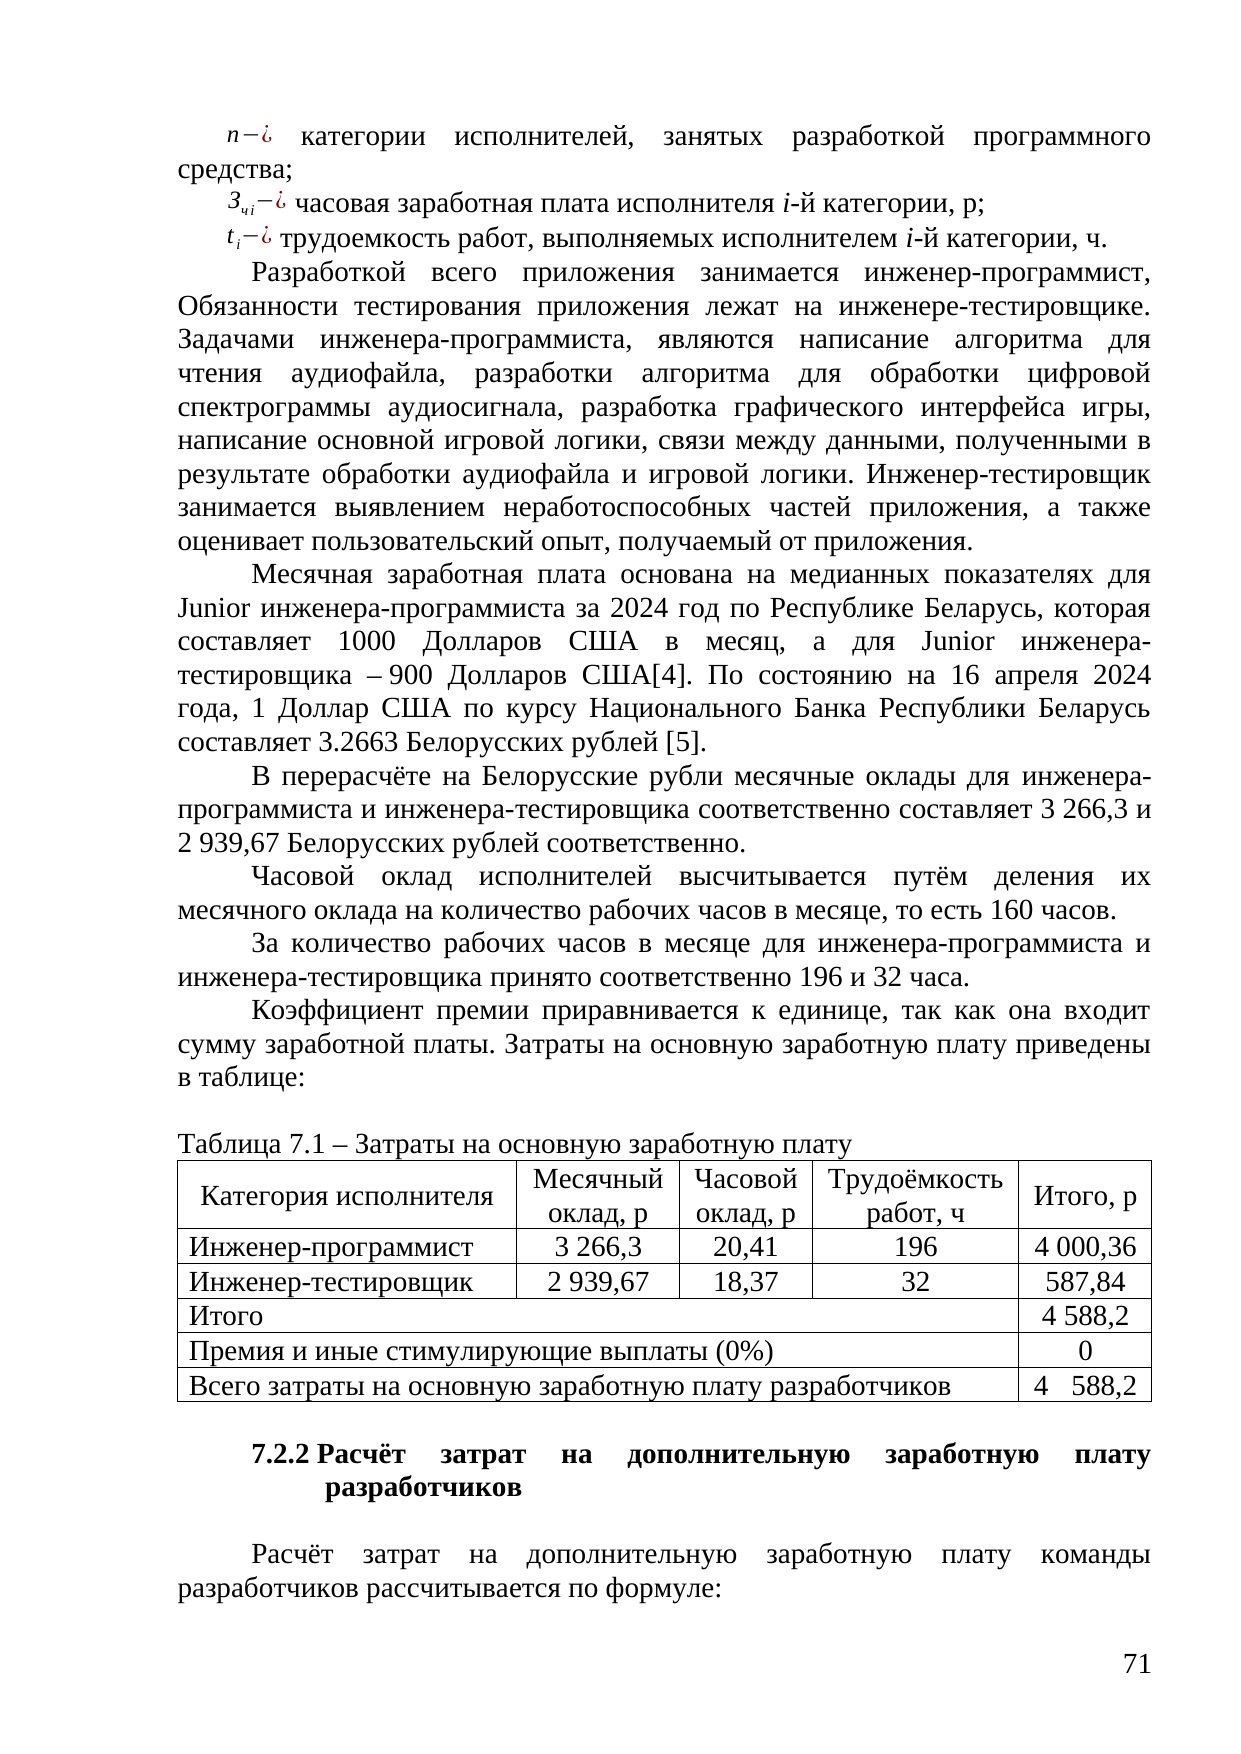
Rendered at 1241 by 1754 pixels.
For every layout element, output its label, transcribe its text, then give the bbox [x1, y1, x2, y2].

text В перерасчёте на Белорусские рубли месячные оклады для инженера-программиста и инженера-тестировщика соответственно составляет 3 266,3 и 2 939,67 Белорусских рублей соответственно. [177, 758, 1152, 858]
text Таблица 7.1 – Затраты на основную заработную плату [177, 1127, 1152, 1160]
table_cell 4 000,36 [1019, 1229, 1151, 1263]
text 7.2.2 Расчёт затрат на дополнительную заработную плату разработчиков [251, 1436, 1152, 1503]
text трудоемкость работ, выполняемых исполнителем i-й категории, ч. [177, 220, 1152, 254]
table_cell Премия и иные стимулирующие выплаты (0%) [178, 1333, 1018, 1367]
text Расчёт затрат на дополнительную заработную плату команды разработчиков рассчитывается по формуле: [177, 1536, 1152, 1603]
table_header Часовой оклад, р [680, 1161, 812, 1228]
table_cell 18,37 [680, 1264, 812, 1297]
text часовая заработная плата исполнителя i-й категории, р; [177, 185, 1152, 220]
table_cell 2 939,67 [517, 1264, 679, 1297]
table_cell 587,84 [1019, 1264, 1151, 1297]
table_cell 3 266,3 [517, 1229, 679, 1263]
table_cell 196 [813, 1229, 1018, 1263]
text За количество рабочих часов в месяце для инженера-программиста и инженера-тестировщика принято соответственно 196 и 32 часа. [177, 925, 1152, 992]
text Коэффициент премии приравнивается к единице, так как она входит сумму заработной платы. Затраты на основную заработную плату приведены в таблице: [177, 992, 1152, 1093]
table_cell 0 [1019, 1333, 1151, 1367]
table_cell 4 588,2 [1019, 1299, 1151, 1332]
text Разработкой всего приложения занимается инженер-программист, Обязанности тестирования приложения лежат на инженере-тестировщике. Задачами инженера-программиста, являются написание алгоритма для чтения аудиофайла, разработки алгоритма для обработки цифровой спектрограммы аудиосигнала, разработка графического интерфейса игры, написание основной игровой логики, связи между данными, полученными в результате обработки аудиофайла и игровой логики. Инженер-тестировщик занимается выявлением неработоспособных частей приложения, а также оценивает пользовательский опыт, получаемый от приложения. [177, 254, 1152, 556]
table_cell 32 [813, 1264, 1018, 1297]
text Месячная заработная плата основана на медианных показателях для Junior инженера-программиста за 2024 год по Республике Беларусь, которая составляет 1000 Долларов США в месяц, а для Junior инженера-тестировщика – 900 Долларов США[4]. По состоянию на 16 апреля 2024 года, 1 Доллар США по курсу Национального Банка Республики Беларусь составляет 3.2663 Белорусских рублей [5]. [177, 556, 1152, 758]
table_header Месячный оклад, р [517, 1161, 679, 1228]
table_header Итого, р [1019, 1161, 1151, 1228]
table_cell Всего затраты на основную заработную плату разработчиков [178, 1368, 1018, 1401]
table_cell 588,2 [1019, 1368, 1151, 1401]
table_cell Инженер-тестировщик [178, 1264, 516, 1297]
text категории исполнителей, занятых разработкой программного средства; [177, 118, 1152, 185]
table_header Категория исполнителя [178, 1161, 516, 1228]
table_header Трудоёмкость работ, ч [813, 1161, 1018, 1228]
table_cell Инженер-программист [178, 1229, 516, 1263]
table_cell 20,41 [680, 1229, 812, 1263]
table_cell Итого [178, 1299, 1018, 1332]
text Часовой оклад исполнителей высчитывается путём деления их месячного оклада на количество рабочих часов в месяце, то есть 160 часов. [177, 858, 1152, 925]
